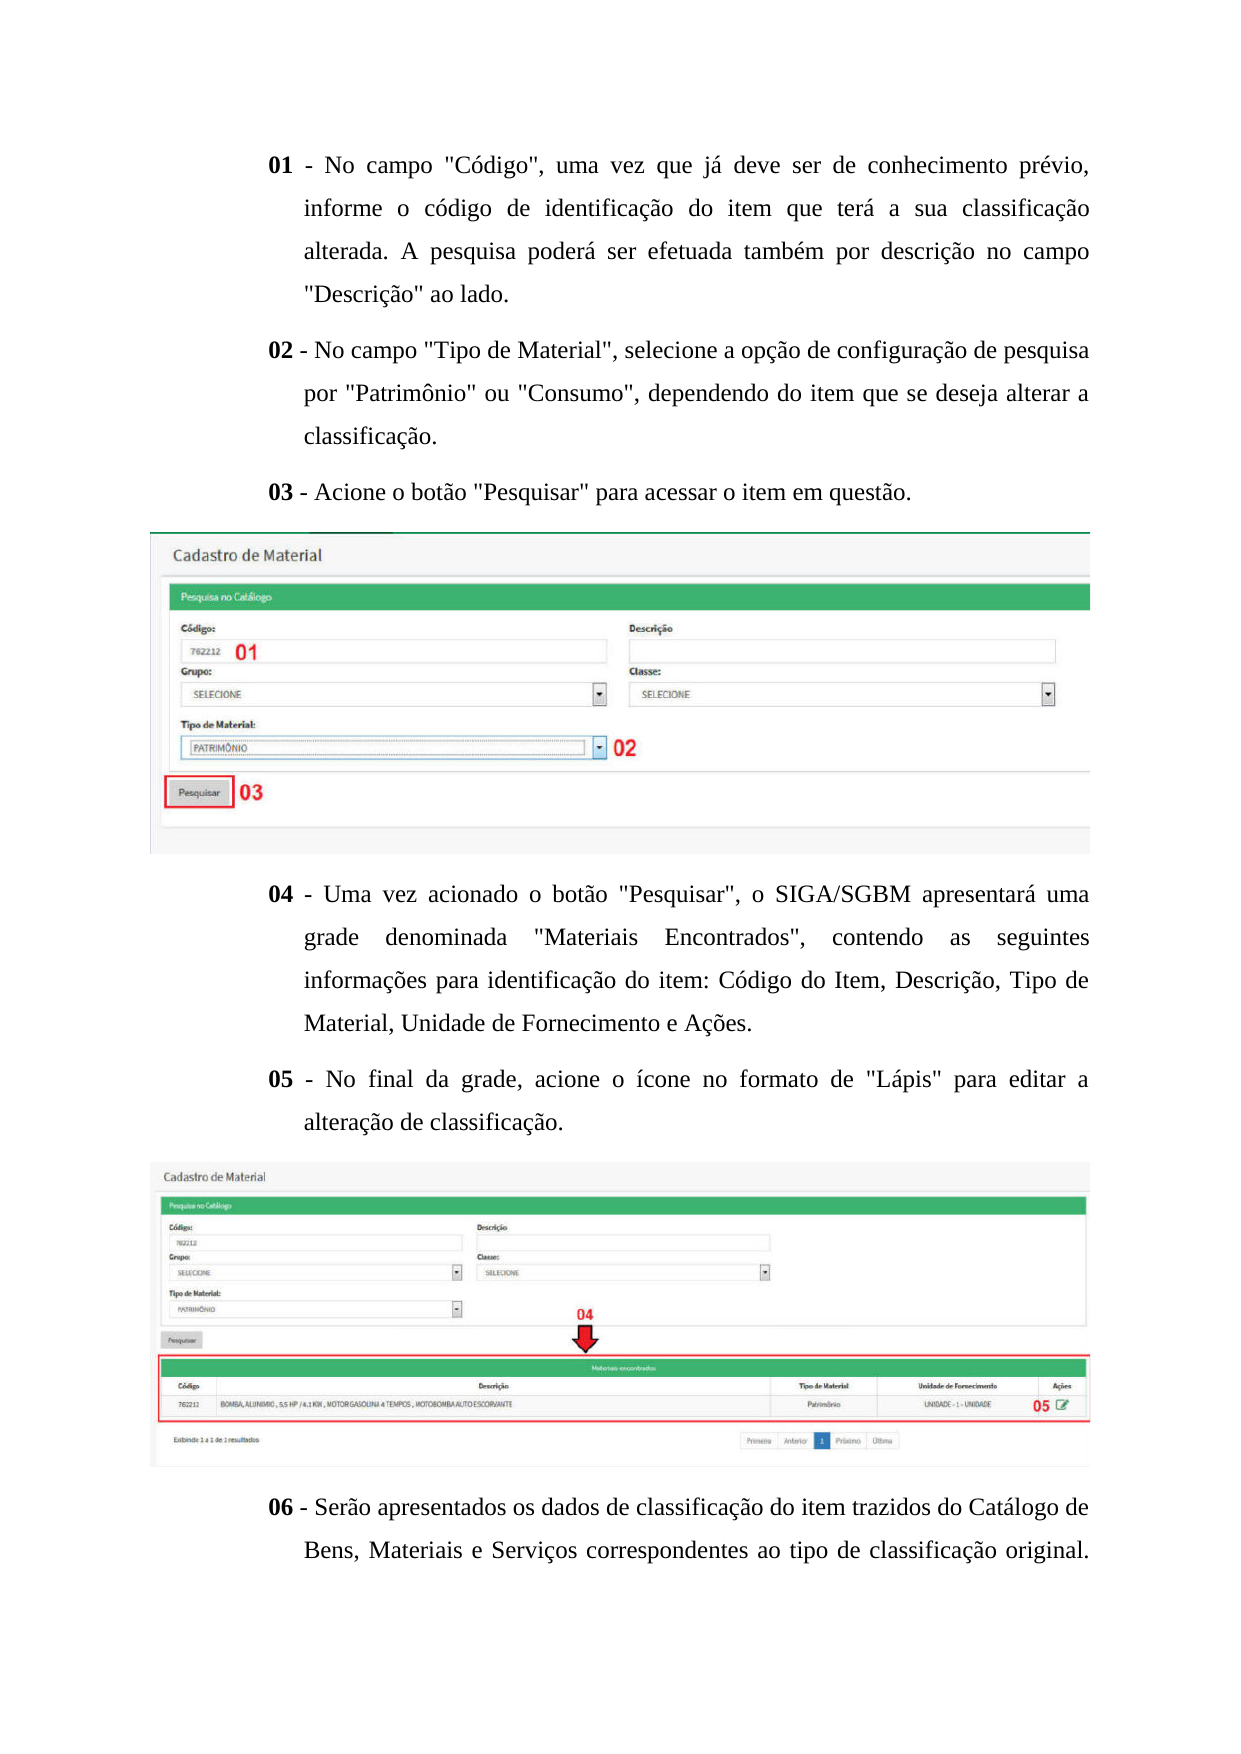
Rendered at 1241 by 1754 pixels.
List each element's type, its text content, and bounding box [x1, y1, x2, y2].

text 01 - No campo "Código", uma vez que já deve ser de conhecimento prévio, informe o código de identificação do item que terá a sua classificação alterada. A pesquisa poderá ser efetuada também por descrição no campo "Descrição" ao lado. [268, 150, 1090, 308]
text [268, 1492, 1090, 1564]
text 05 - No final da grade, acione o ícone no formato de "Lápis" para editar a alteração de classificação. [268, 1064, 1090, 1136]
picture [150, 532, 1091, 854]
picture [150, 1162, 1091, 1467]
text 04 - Uma vez acionado o botão "Pesquisar", o SIGA/SGBM apresentará uma grade denominada "Materiais Encontrados", contendo as seguintes informações para identificação do item: Código do Item, Descrição, Tipo de Material, Unidade de Fornecimento e Ações. [268, 879, 1090, 1037]
text 03 - Acione o botão "Pesquisar" para acessar o item em questão. [268, 477, 1090, 506]
text 02 - No campo "Tipo de Material", selecione a opção de configuração de pesquisa por "Patrimônio" ou "Consumo", dependendo do item que se deseja alterar a classificação. [268, 335, 1090, 450]
